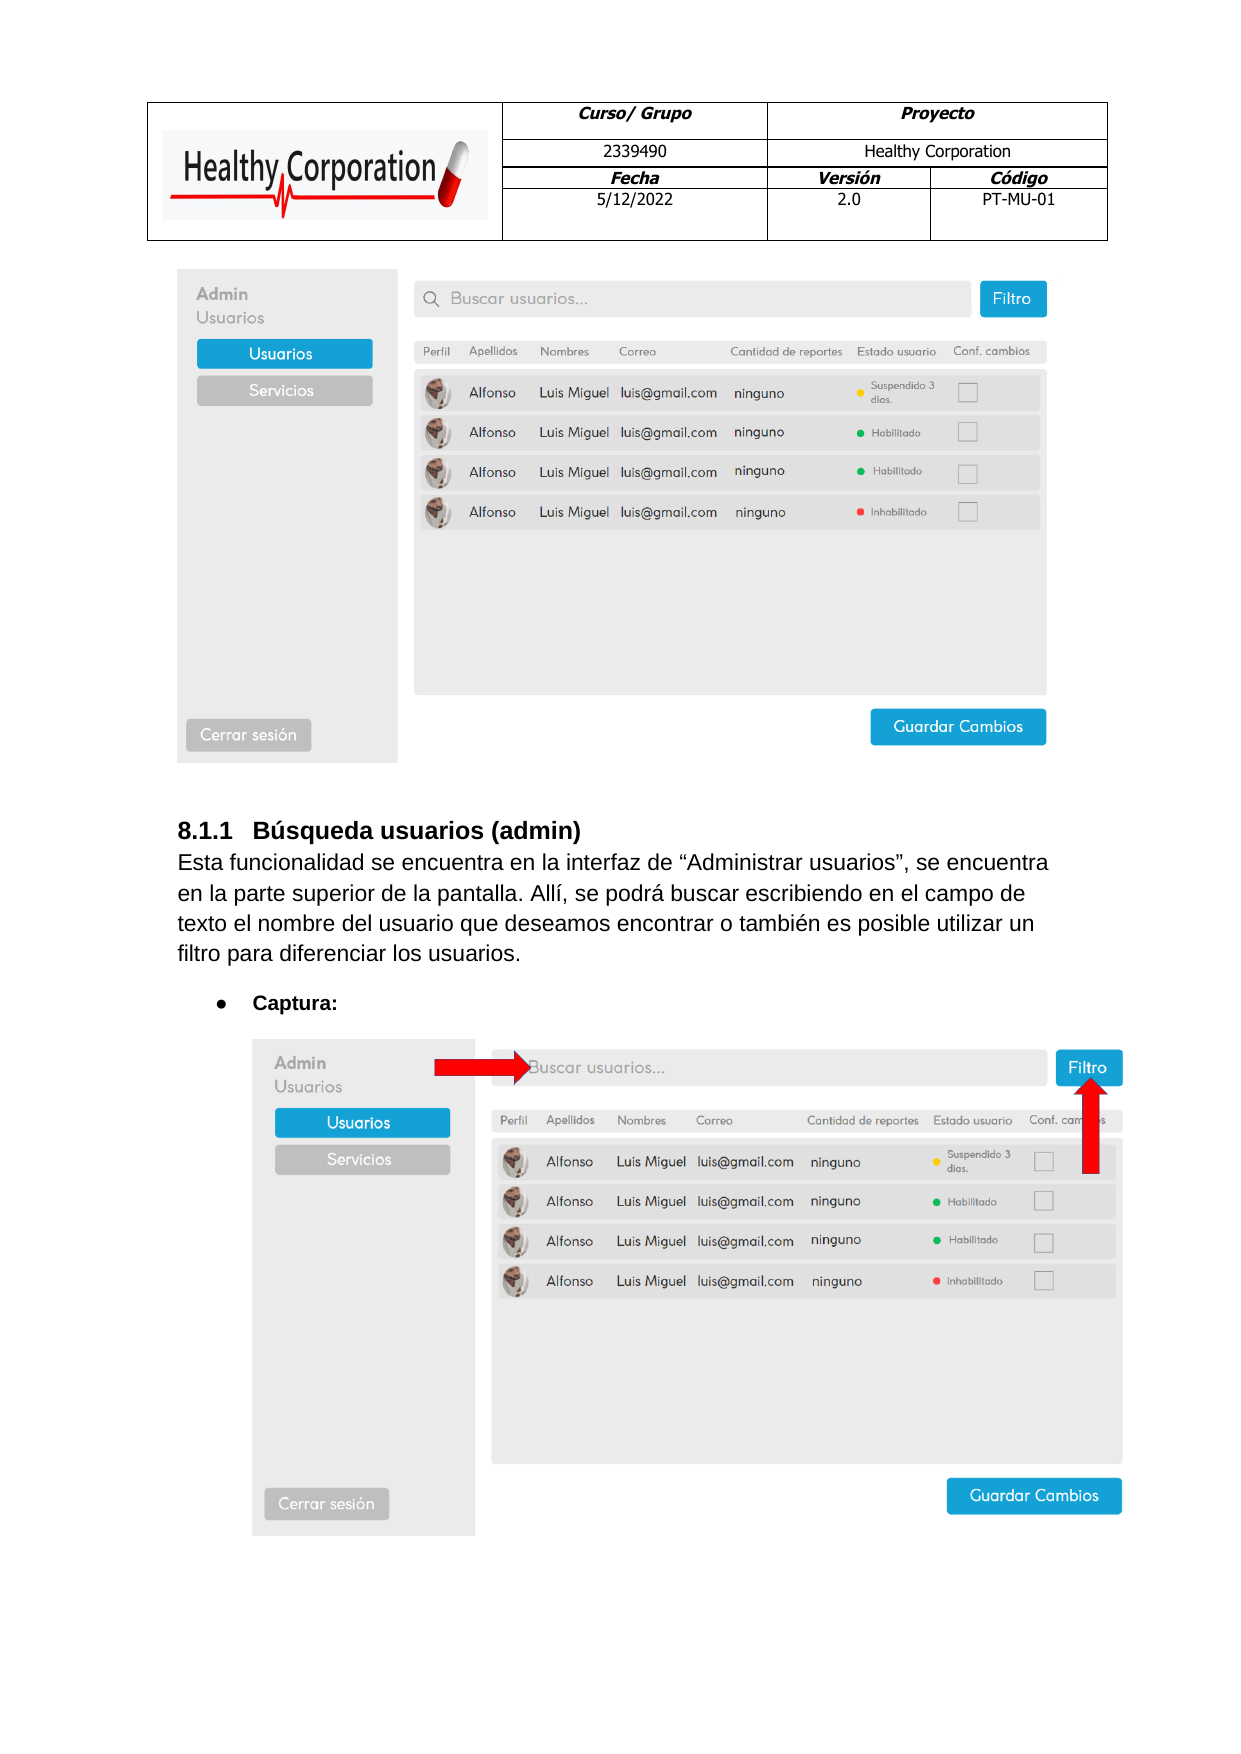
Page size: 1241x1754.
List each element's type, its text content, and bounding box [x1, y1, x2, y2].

list Captura: [215, 991, 1063, 1015]
picture [177, 269, 1064, 763]
text Esta funcionalidad se encuentra en la interfaz de “Administrar usuarios”, se encuentra en la parte superior de la pantalla. Allí, se podrá buscar escribiendo en el campo de texto el nombre del usuario que deseamos encontrar o también es posible utilizar un filtro para diferenciar los usuarios. [177, 849, 1063, 966]
picture [162, 130, 488, 220]
subtitle 8.1.1 Búsqueda usuarios (admin) [177, 816, 1063, 845]
picture [252, 1039, 1138, 1536]
